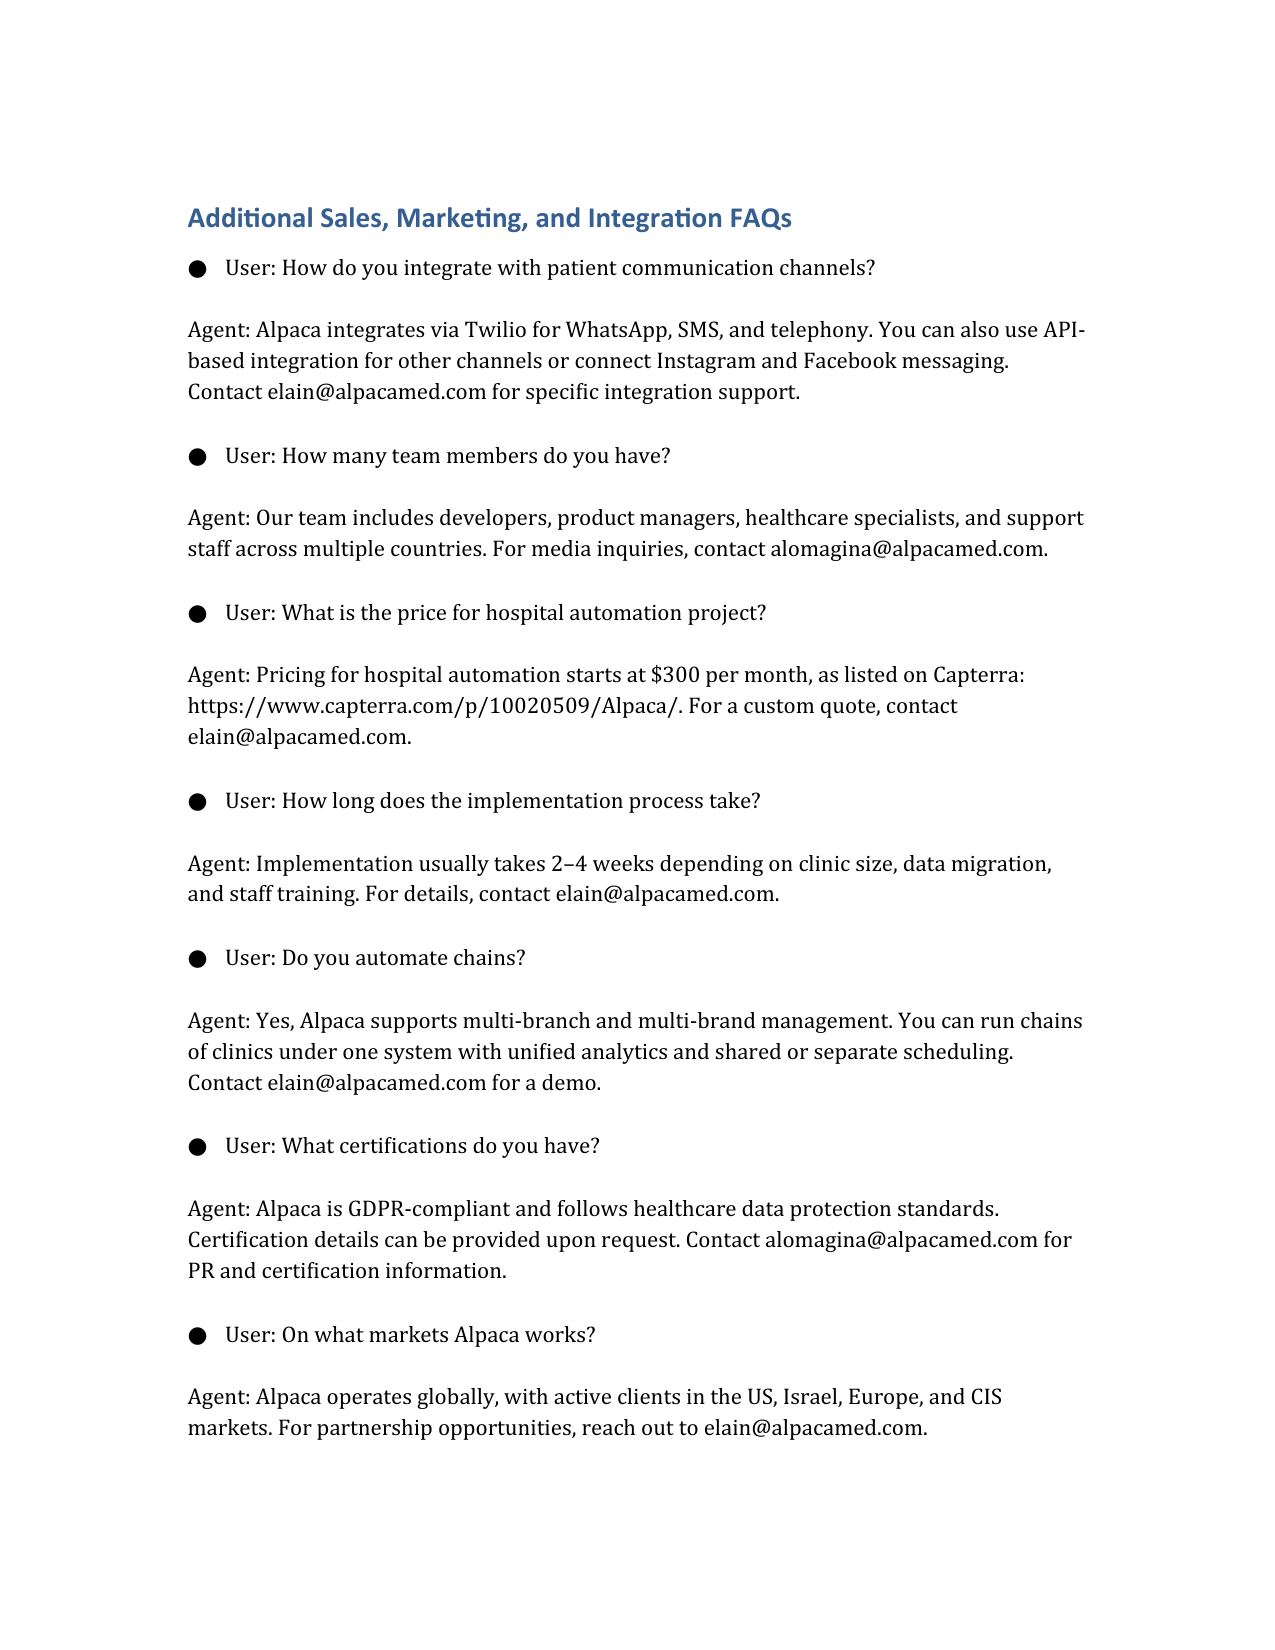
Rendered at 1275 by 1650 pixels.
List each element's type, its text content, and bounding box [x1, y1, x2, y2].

subtitle Additional Sales, Marketing, and Integration FAQs [187, 200, 1087, 236]
list User: How many team members do you have? [187, 429, 1087, 476]
list User: How long does the implementation process take? [187, 774, 1087, 821]
list User: What certifications do you have? [187, 1120, 1087, 1167]
text Agent: Yes, Alpaca supports multi-branch and multi-brand management. You can run chains of clinics under one system with unified analytics and shared or separate scheduling. Contact elain@alpacamed.com for a demo. [187, 1007, 1087, 1095]
list User: How do you integrate with patient communication channels? [187, 241, 1087, 288]
text Agent: Alpaca is GDPR-compliant and follows healthcare data protection standards. Certification details can be provided upon request. Contact alomagina@alpacamed.com for PR and certification information. [187, 1195, 1087, 1283]
list User: What is the price for hospital automation project? [187, 586, 1087, 633]
text Agent: Alpaca integrates via Twilio for WhatsApp, SMS, and telephony. You can also use API-based integration for other channels or connect Instagram and Facebook messaging. Contact elain@alpacamed.com for specific integration support. [187, 316, 1087, 404]
text Agent: Alpaca operates globally, with active clients in the US, Israel, Europe, and CIS markets. For partnership opportunities, reach out to elain@alpacamed.com. [187, 1383, 1087, 1441]
list User: Do you automate chains? [187, 932, 1087, 979]
list User: On what markets Alpaca works? [187, 1308, 1087, 1355]
text Agent: Pricing for hospital automation starts at $300 per month, as listed on Capterra: https://www.capterra.com/p/10020509/Alpaca/. For a custom quote, contact elain@alpacamed.com. [187, 661, 1087, 750]
text Agent: Implementation usually takes 2–4 weeks depending on clinic size, data migration, and staff training. For details, contact elain@alpacamed.com. [187, 849, 1087, 907]
text Agent: Our team includes developers, product managers, healthcare specialists, and support staff across multiple countries. For media inquiries, contact alomagina@alpacamed.com. [187, 504, 1087, 562]
